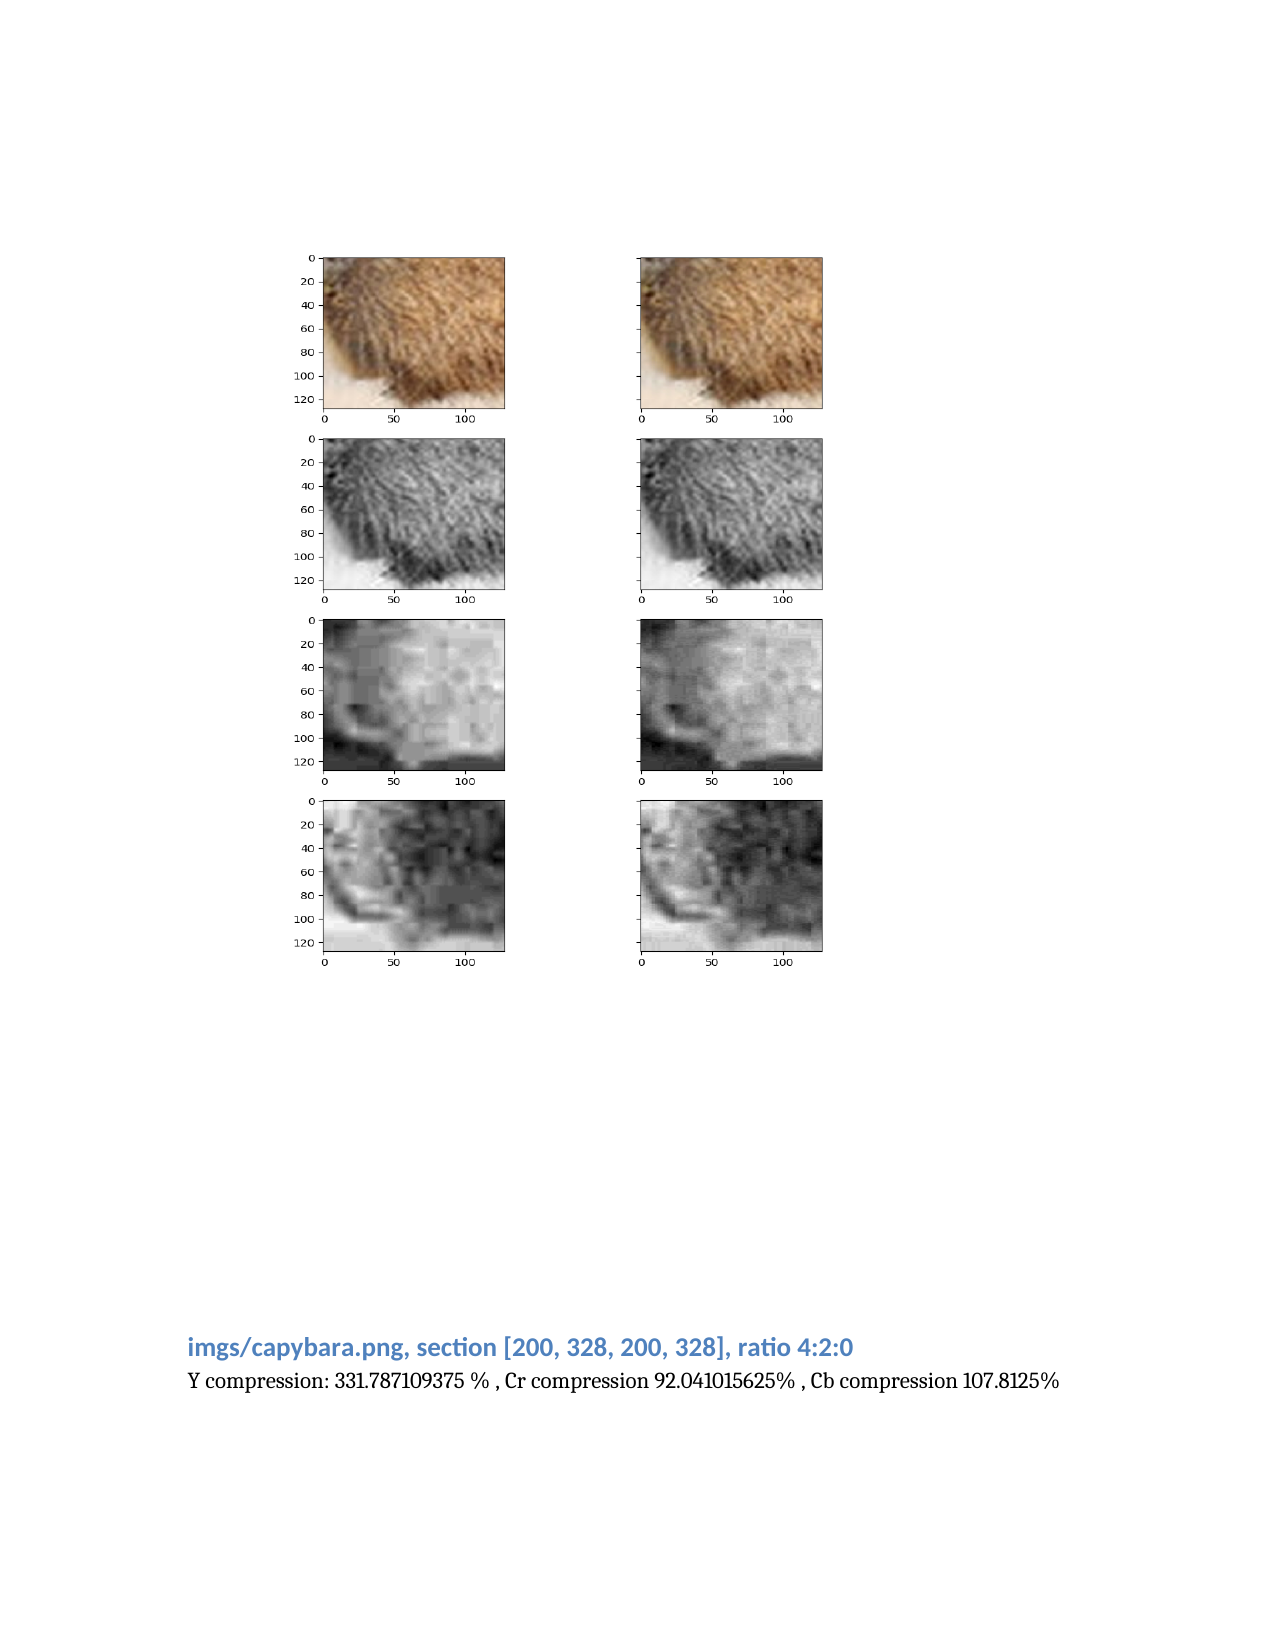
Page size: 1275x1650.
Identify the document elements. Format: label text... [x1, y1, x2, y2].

picture [187, 150, 938, 1050]
text Y compression: 331.787109375 % , Cr compression 92.041015625% , Cb compression 107.8125% [187, 1368, 1087, 1394]
subtitle imgs/capybara.png, section [200, 328, 200, 328], ratio 4:2:0 [187, 1330, 1087, 1363]
